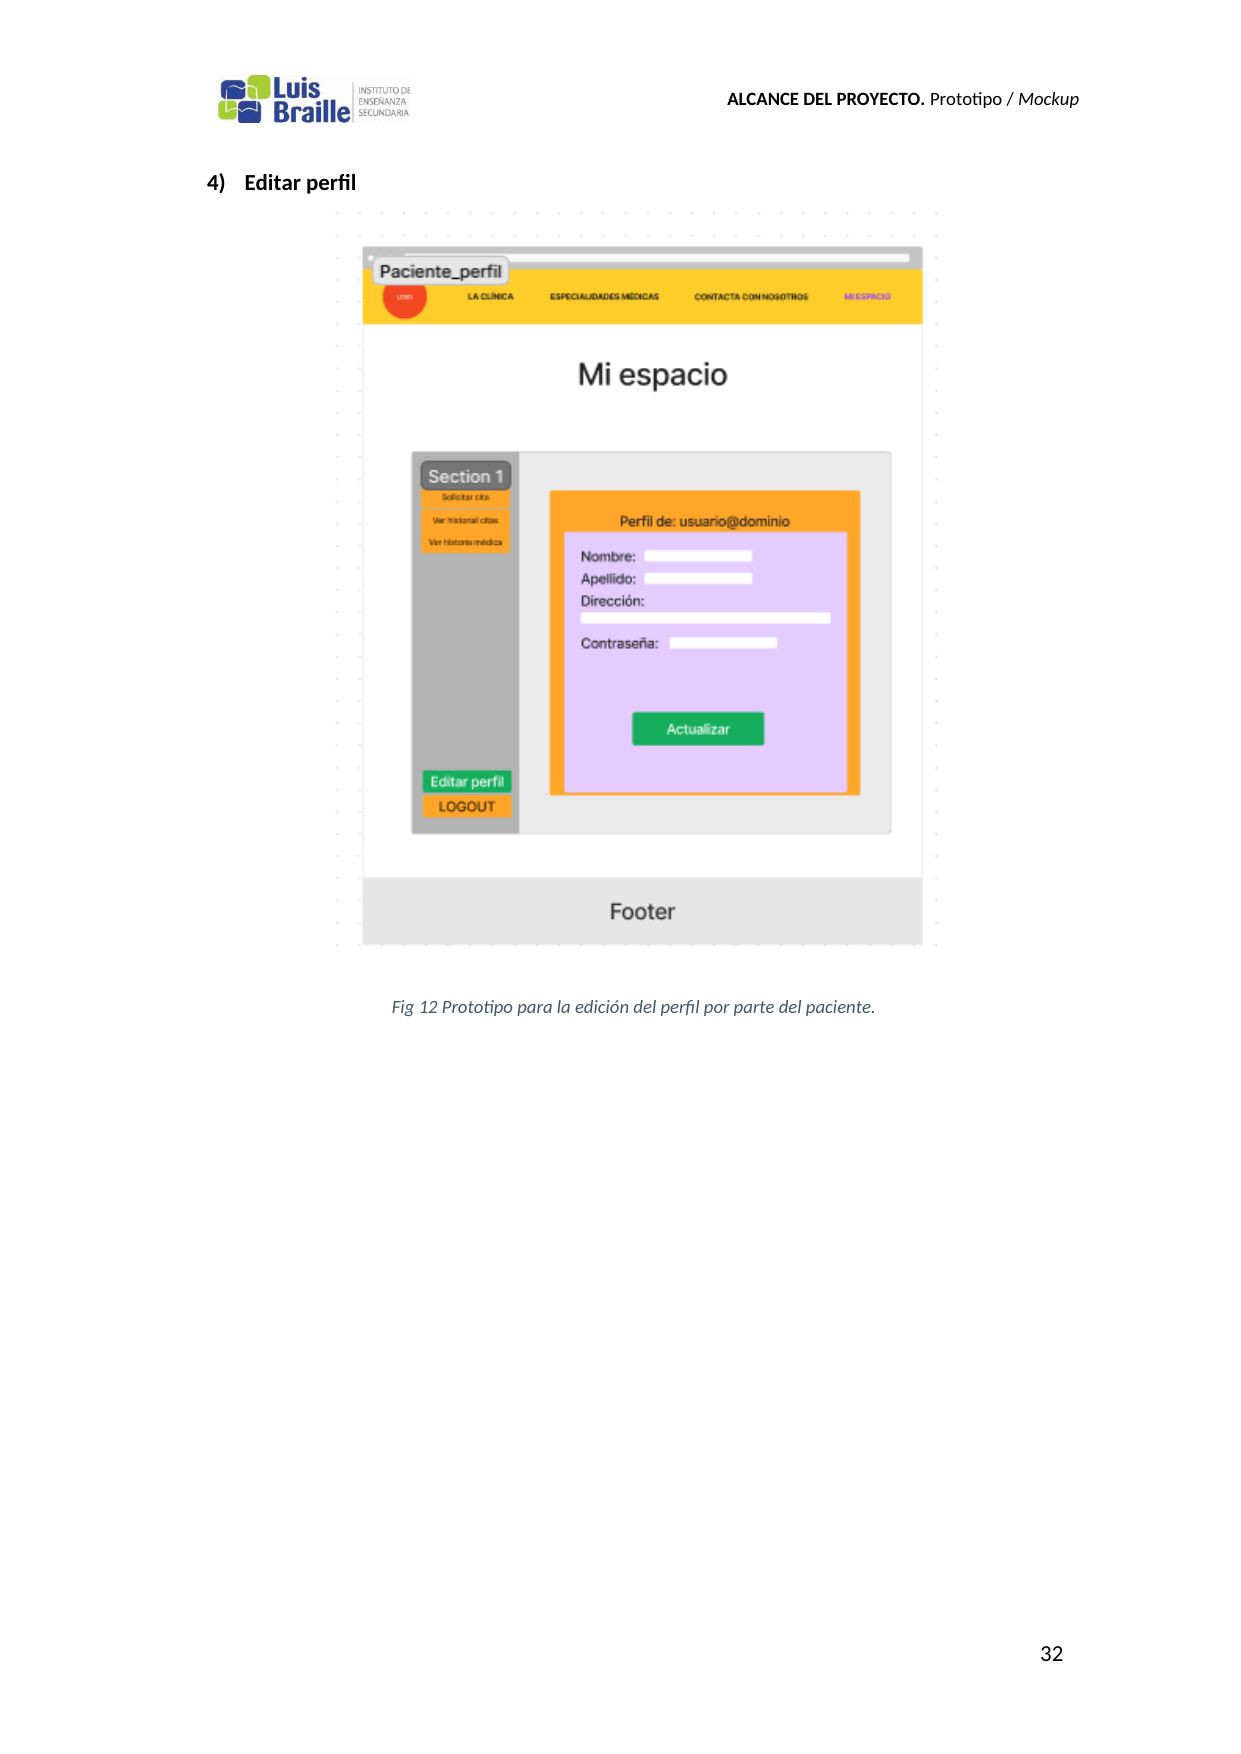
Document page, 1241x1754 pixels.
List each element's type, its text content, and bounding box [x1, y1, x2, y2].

text Fig 12 Prototipo para la edición del perfil por parte del paciente. [207, 995, 1063, 1018]
list Editar perfil [207, 168, 1063, 196]
picture [331, 210, 939, 965]
